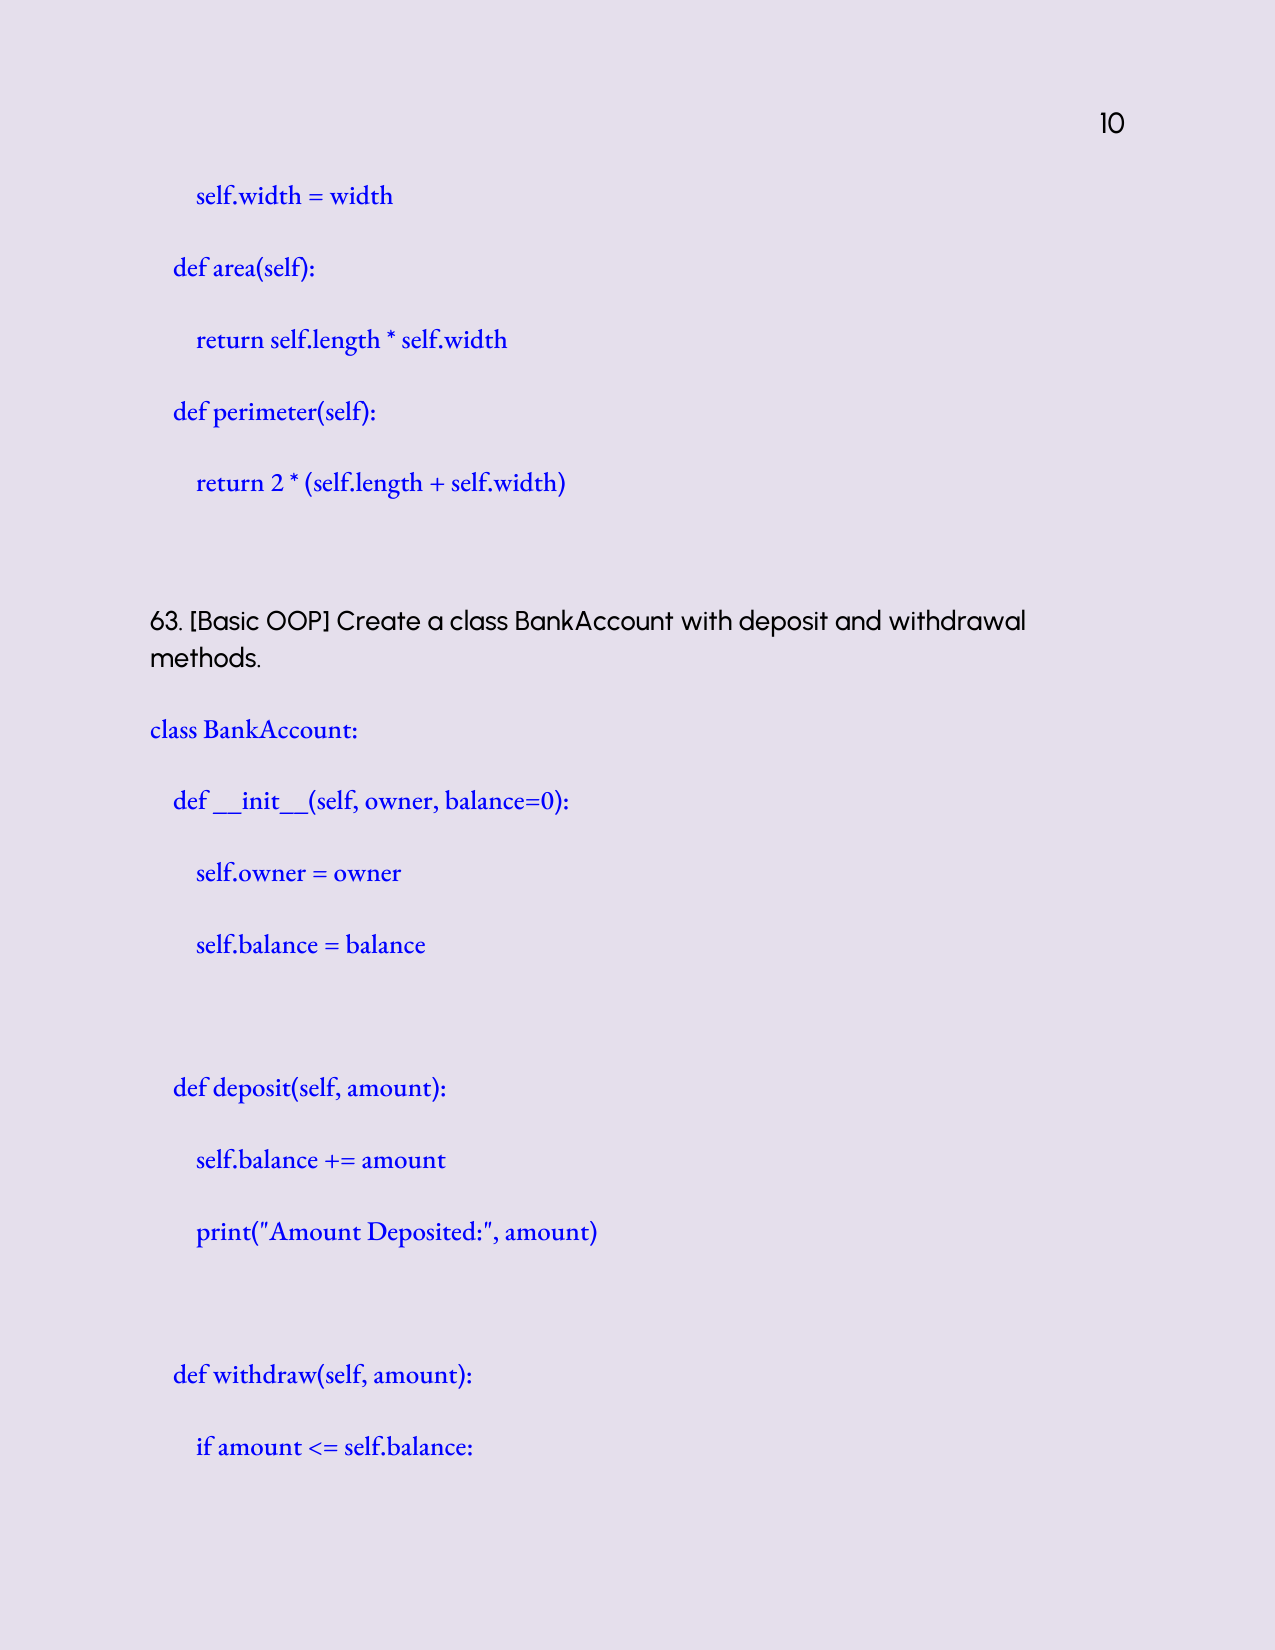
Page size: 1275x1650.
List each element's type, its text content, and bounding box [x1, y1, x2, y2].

text return self.length * self.width [150, 321, 1125, 356]
text self.balance += amount [150, 1141, 1125, 1177]
text def area(self): [150, 249, 1125, 284]
text print("Amount Deposited:", amount) [150, 1213, 1125, 1248]
text self.balance = balance [150, 926, 1125, 961]
text def perimeter(self): [150, 393, 1125, 428]
text if amount <= self.balance: [150, 1428, 1125, 1464]
text class BankAccount: [150, 711, 1125, 746]
text 63. [Basic OOP] Create a class BankAccount with deposit and withdrawal methods. [150, 605, 1125, 675]
text def deposit(self, amount): [150, 1069, 1125, 1105]
text self.owner = owner [150, 854, 1125, 889]
text self.width = width [150, 177, 1125, 213]
text def withdraw(self, amount): [150, 1357, 1125, 1392]
text def __init__(self, owner, balance=0): [150, 782, 1125, 818]
text return 2 * (self.length + self.width) [150, 464, 1125, 500]
